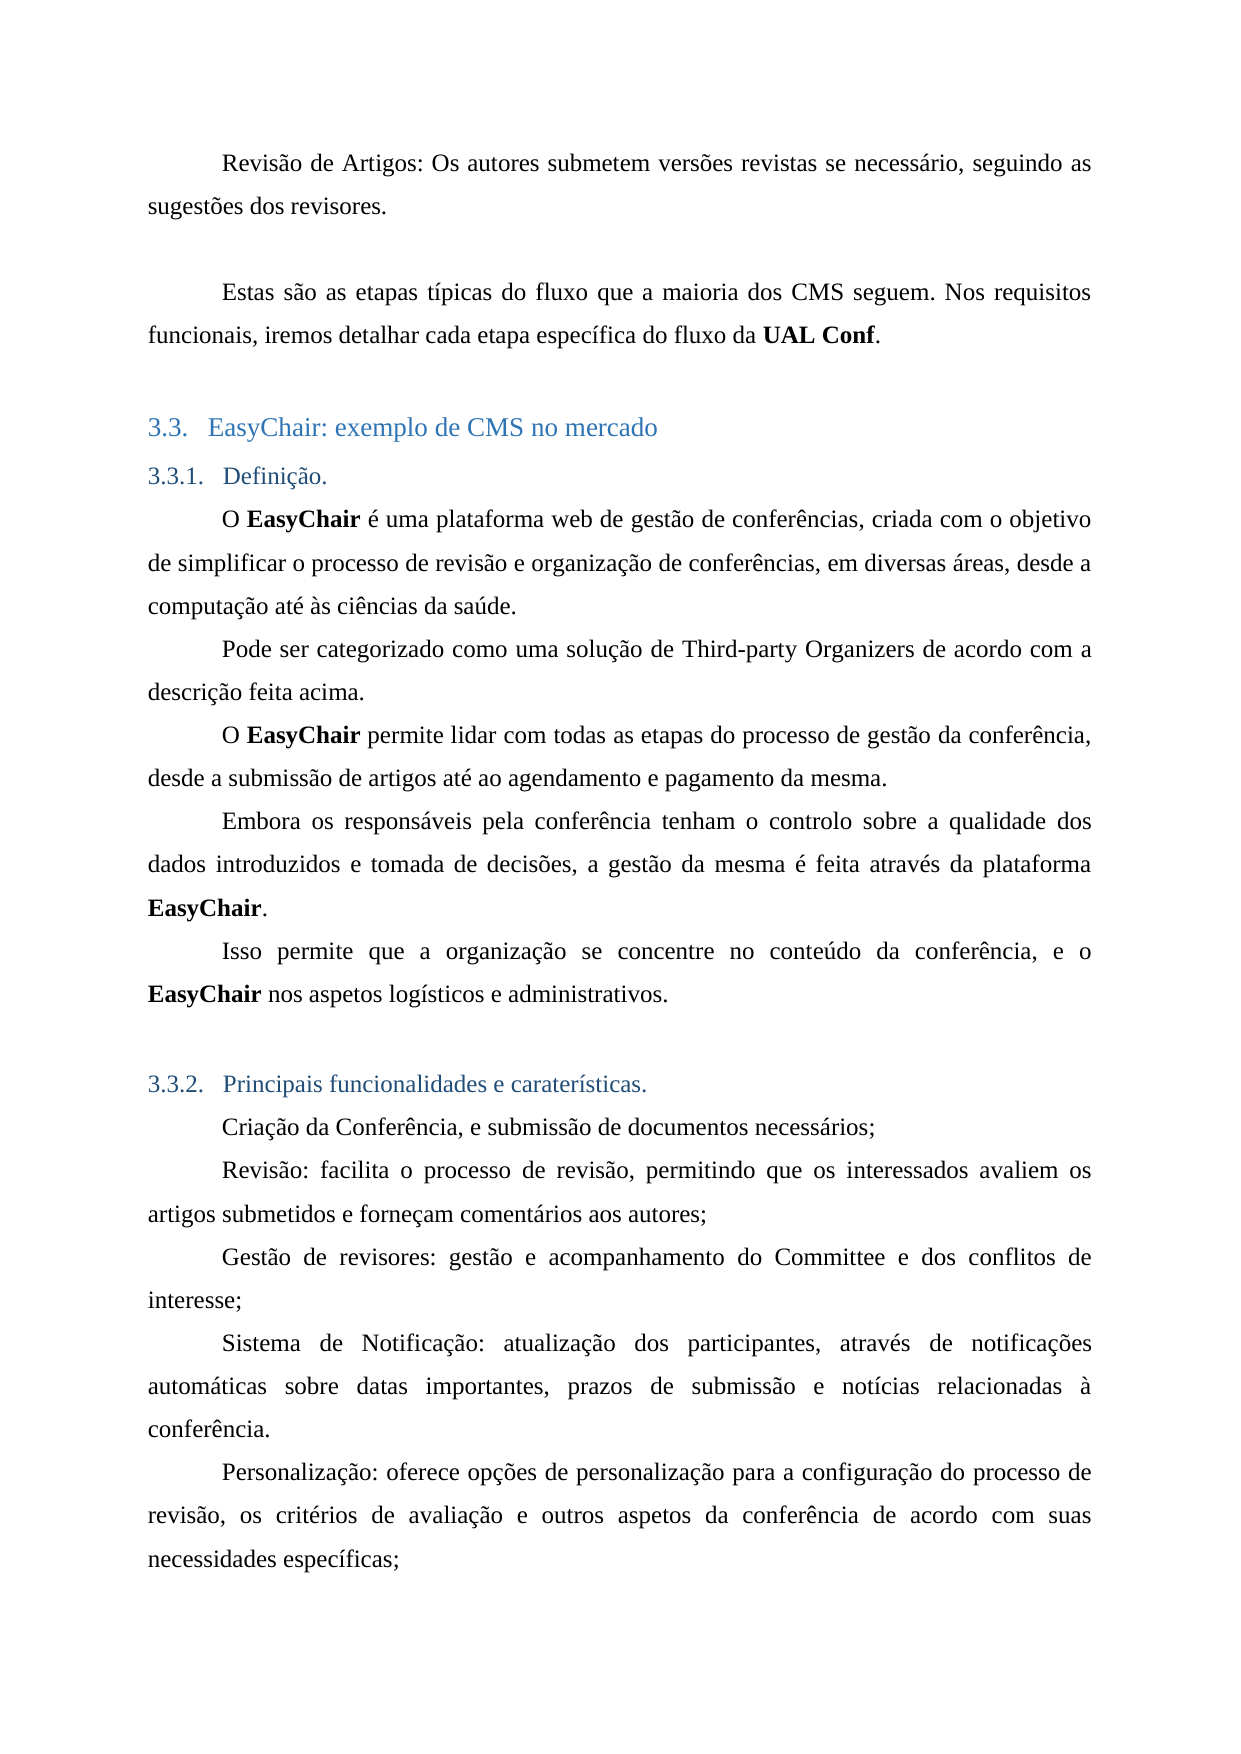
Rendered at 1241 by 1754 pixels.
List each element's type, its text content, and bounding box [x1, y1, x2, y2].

text Gestão de revisores: gestão e acompanhamento do Committee e dos conflitos de interesse; [148, 1242, 1092, 1314]
text O EasyChair é uma plataforma web de gestão de conferências, criada com o objetivo de simplificar o processo de revisão e organização de conferências, em diversas áreas, desde a computação até às ciências da saúde. [148, 504, 1092, 619]
text Sistema de Notificação: atualização dos participantes, através de notificações automáticas sobre datas importantes, prazos de submissão e notícias relacionadas à conferência. [148, 1328, 1092, 1443]
text Criação da Conferência, e submissão de documentos necessários; [148, 1112, 1092, 1141]
text Revisão: facilita o processo de revisão, permitindo que os interessados avaliem os artigos submetidos e forneçam comentários aos autores; [148, 1156, 1092, 1227]
subtitle EasyChair: exemplo de CMS no mercado [148, 411, 1092, 442]
text Isso permite que a organização se concentre no conteúdo da conferência, e o EasyChair nos aspetos logísticos e administrativos. [148, 936, 1092, 1008]
subtitle Definição. [148, 461, 1092, 490]
text Estas são as etapas típicas do fluxo que a maioria dos CMS seguem. Nos requisitos funcionais, iremos detalhar cada etapa específica do fluxo da UAL Conf. [148, 277, 1092, 349]
subtitle Principais funcionalidades e caraterísticas. [148, 1069, 1092, 1098]
text Revisão de Artigos: Os autores submetem versões revistas se necessário, seguindo as sugestões dos revisores. [148, 148, 1092, 219]
text Embora os responsáveis pela conferência tenham o controlo sobre a qualidade dos dados introduzidos e tomada de decisões, a gestão da mesma é feita através da plataforma EasyChair. [148, 806, 1092, 921]
text Personalização: oferece opções de personalização para a configuração do processo de revisão, os critérios de avaliação e outros aspetos da conferência de acordo com suas necessidades específicas; [148, 1457, 1092, 1572]
text O EasyChair permite lidar com todas as etapas do processo de gestão da conferência, desde a submissão de artigos até ao agendamento e pagamento da mesma. [148, 720, 1092, 792]
text Pode ser categorizado como uma solução de Third-party Organizers de acordo com a descrição feita acima. [148, 634, 1092, 706]
